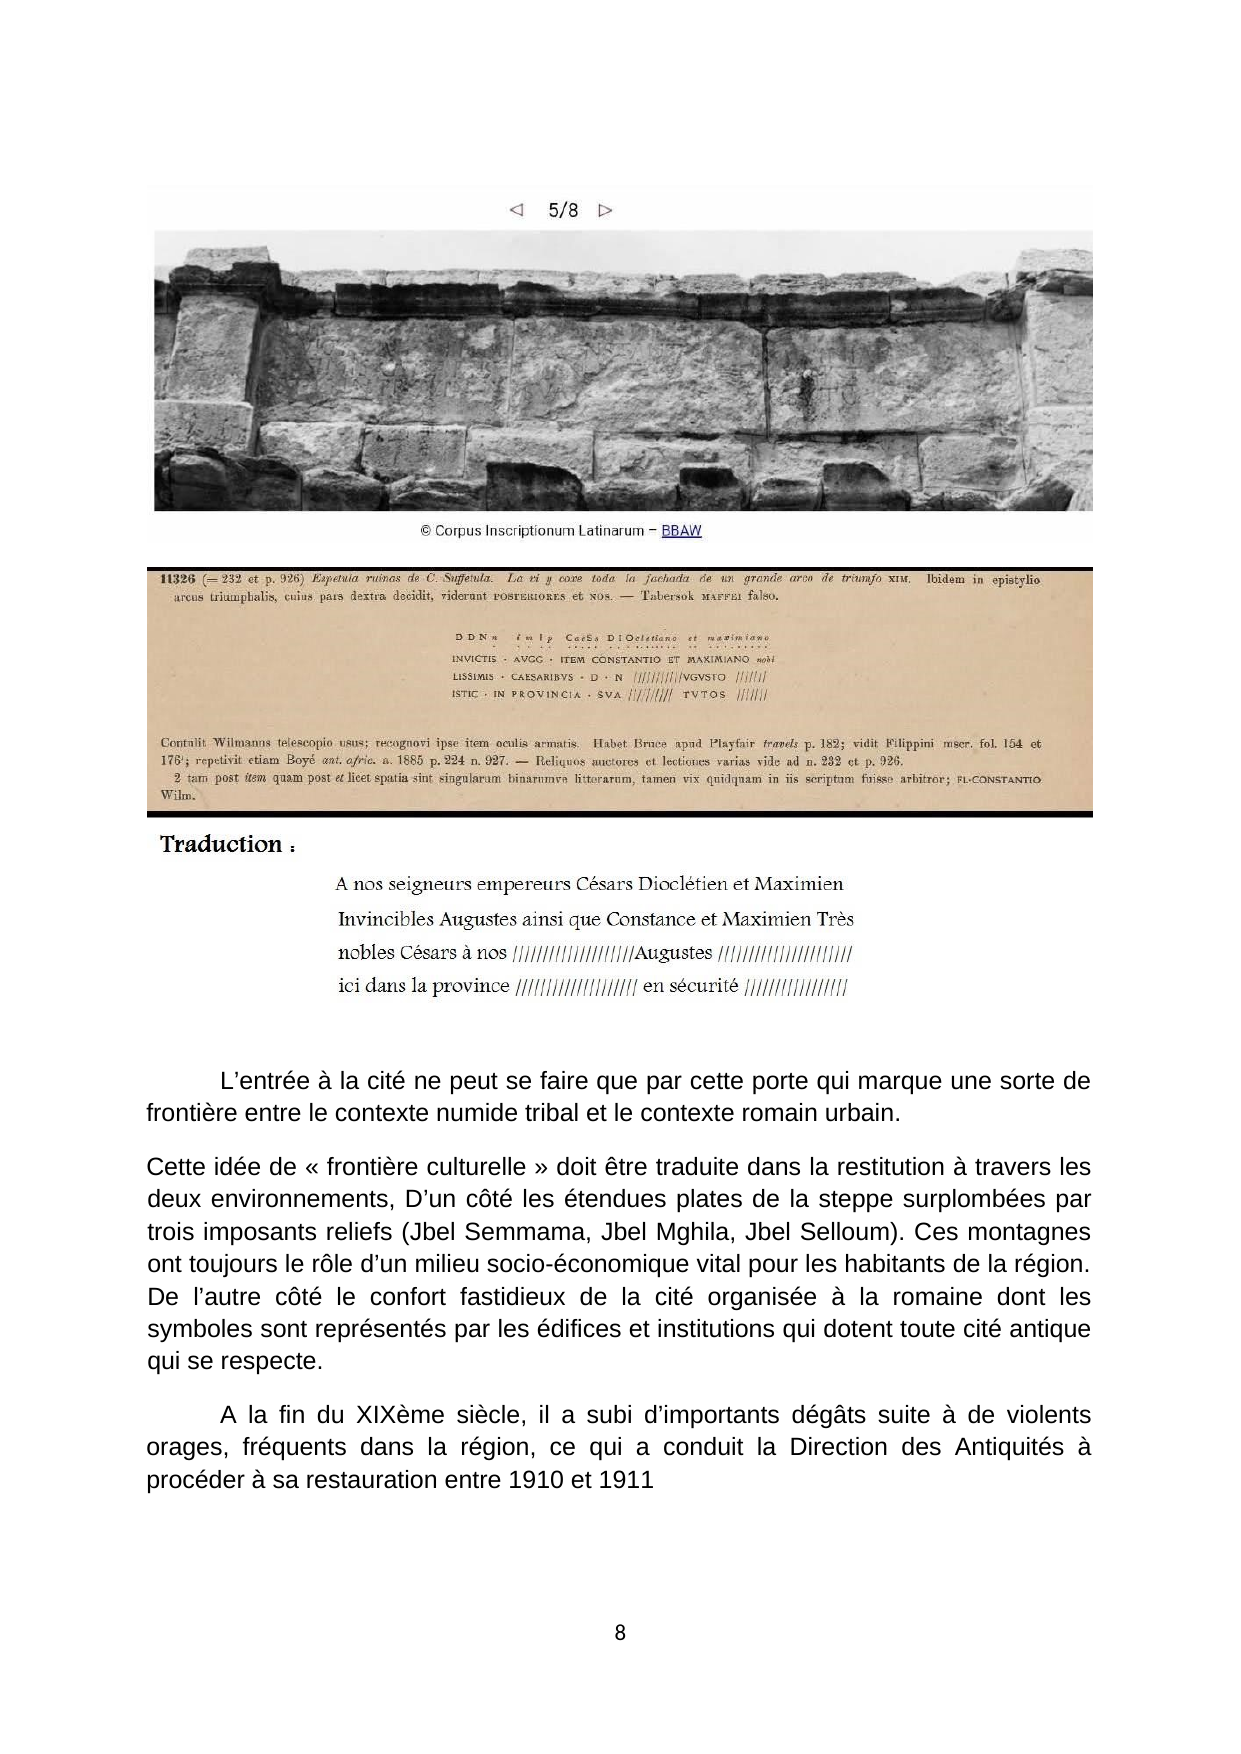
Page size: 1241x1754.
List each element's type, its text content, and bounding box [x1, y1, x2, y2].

picture [147, 567, 1093, 1033]
text A la fin du XIXème siècle, il a subi d’importants dégâts suite à de violents orages, fréquents dans la région, ce qui a conduit la Direction des Antiquités à procéder à sa restauration entre 1910 et 1911 [146, 1400, 1093, 1493]
text L’entrée à la cité ne peut se faire que par cette porte qui marque une sorte de frontière entre le contexte numide tribal et le contexte romain urbain. [146, 1066, 1093, 1127]
text Cette idée de « frontière culturelle » doit être traduite dans la restitution à travers les deux environnements, D’un côté les étendues plates de la steppe surplombées par trois imposants reliefs (Jbel Semmama, Jbel Mghila, Jbel Selloum). Ces montagnes ont toujours le rôle d’un milieu socio-économique vital pour les habitants de la région. De l’autre côté le confort fastidieux de la cité organisée à la romaine dont les symboles sont représentés par les édifices et institutions qui dotent toute cité antique qui se respecte. [146, 1152, 1093, 1375]
picture [147, 185, 1093, 543]
